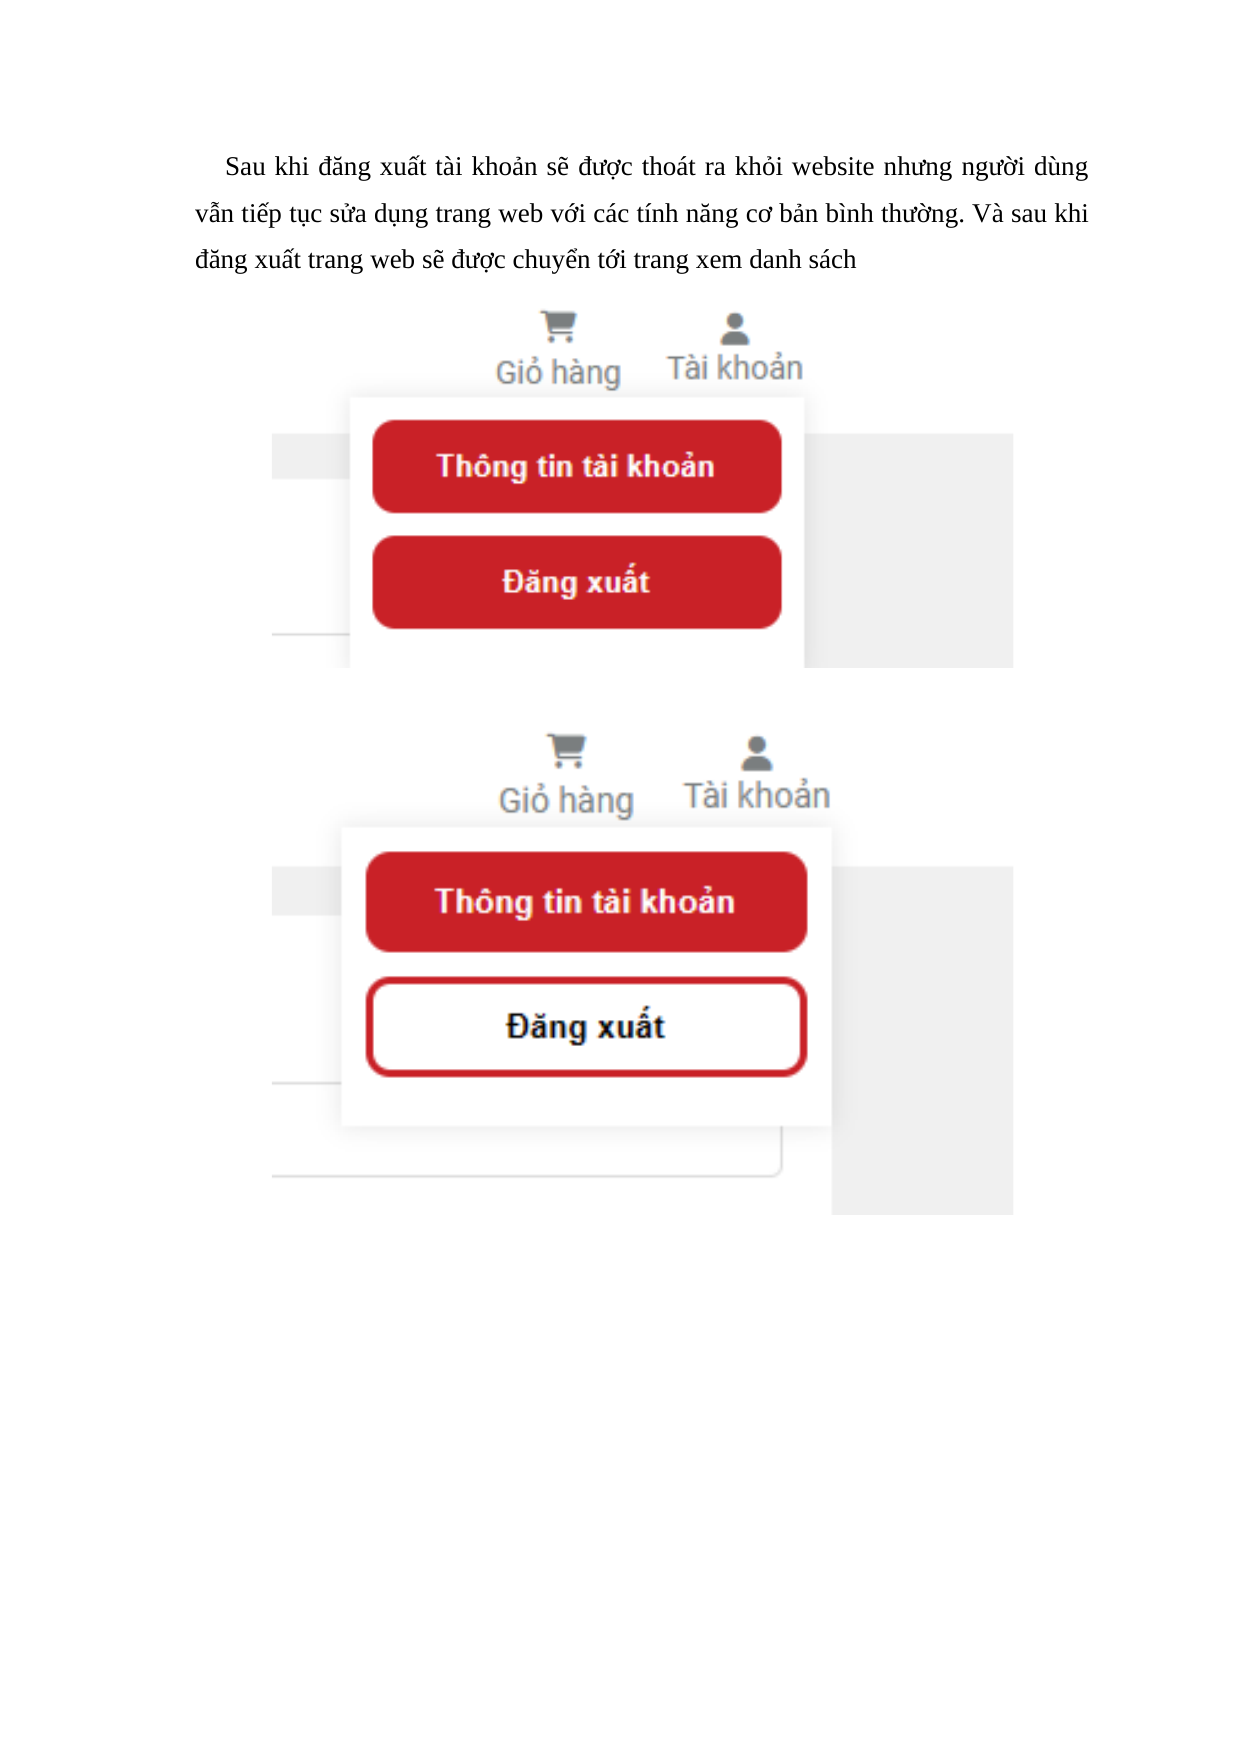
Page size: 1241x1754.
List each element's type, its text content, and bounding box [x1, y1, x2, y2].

picture [271, 730, 1014, 1215]
text Sau khi đăng xuất tài khoản sẽ được thoát ra khỏi website nhưng người dùng vẫn tiếp tục sửa dụng trang web với các tính năng cơ bản bình thường. Và sau khi đăng xuất trang web sẽ được chuyển tới trang xem danh sách [195, 150, 1090, 274]
picture [271, 290, 1014, 668]
